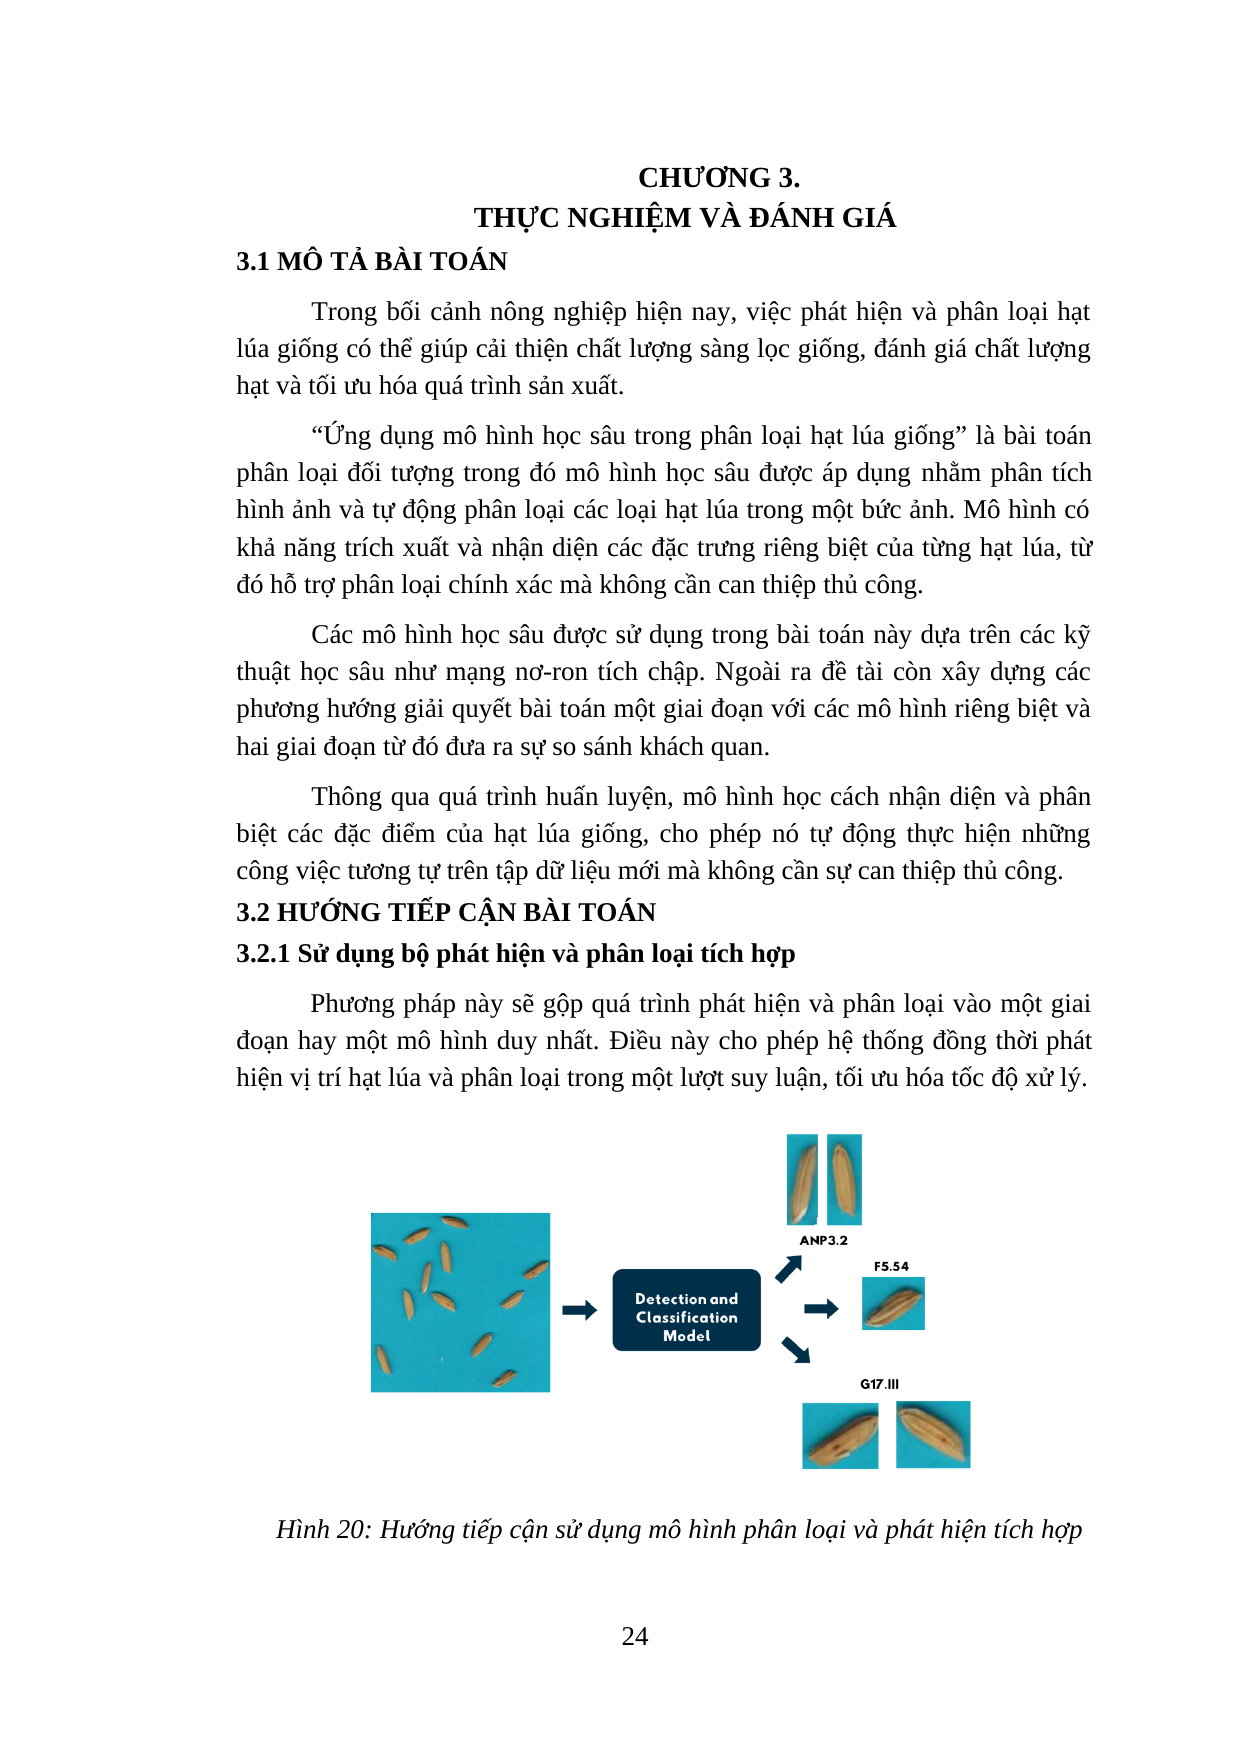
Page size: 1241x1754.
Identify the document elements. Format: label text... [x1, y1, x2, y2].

subtitle Sử dụng bộ phát hiện và phân loại tích hợp [236, 937, 1092, 968]
text Trong bối cảnh nông nghiệp hiện nay, việc phát hiện và phân loại hạt lúa giống có thể giúp cải thiện chất lượng sàng lọc giống, đánh giá chất lượng hạt và tối ưu hóa quá trình sản xuất. [236, 294, 1092, 400]
text “Ứng dụng mô hình học sâu trong phân loại hạt lúa giống” là bài toán phân loại đối tượng trong đó mô hình học sâu được áp dụng nhằm phân tích hình ảnh và tự động phân loại các loại hạt lúa trong một bức ảnh. Mô hình có khả năng trích xuất và nhận diện các đặc trưng riêng biệt của từng hạt lúa, từ đó hỗ trợ phân loại chính xác mà không cần can thiệp thủ công. [236, 419, 1092, 599]
picture [349, 1111, 1024, 1495]
text Các mô hình học sâu được sử dụng trong bài toán này dựa trên các kỹ thuật học sâu như mạng nơ-ron tích chập. Ngoài ra đề tài còn xây dựng các phương hướng giải quyết bài toán một giai đoạn với các mô hình riêng biệt và hai giai đoạn từ đó đưa ra sự so sánh khách quan. [236, 618, 1092, 761]
subtitle THỰC NGHIỆM VÀ ĐÁNH GIÁ [278, 160, 1092, 234]
text Hình 20: Hướng tiếp cận sử dụng mô hình phân loại và phát hiện tích hợp [266, 1513, 1092, 1544]
text Thông qua quá trình huấn luyện, mô hình học cách nhận diện và phân biệt các đặc điểm của hạt lúa giống, cho phép nó tự động thực hiện những công việc tương tự trên tập dữ liệu mới mà không cần sự can thiệp thủ công. [236, 779, 1092, 885]
subtitle HƯỚNG TIẾP CẬN BÀI TOÁN [236, 896, 1092, 927]
text Phương pháp này sẽ gộp quá trình phát hiện và phân loại vào một giai đoạn hay một mô hình duy nhất. Điều này cho phép hệ thống đồng thời phát hiện vị trí hạt lúa và phân loại trong một lượt suy luận, tối ưu hóa tốc độ xử lý. [236, 987, 1092, 1093]
subtitle MÔ TẢ BÀI TOÁN [236, 245, 1092, 276]
